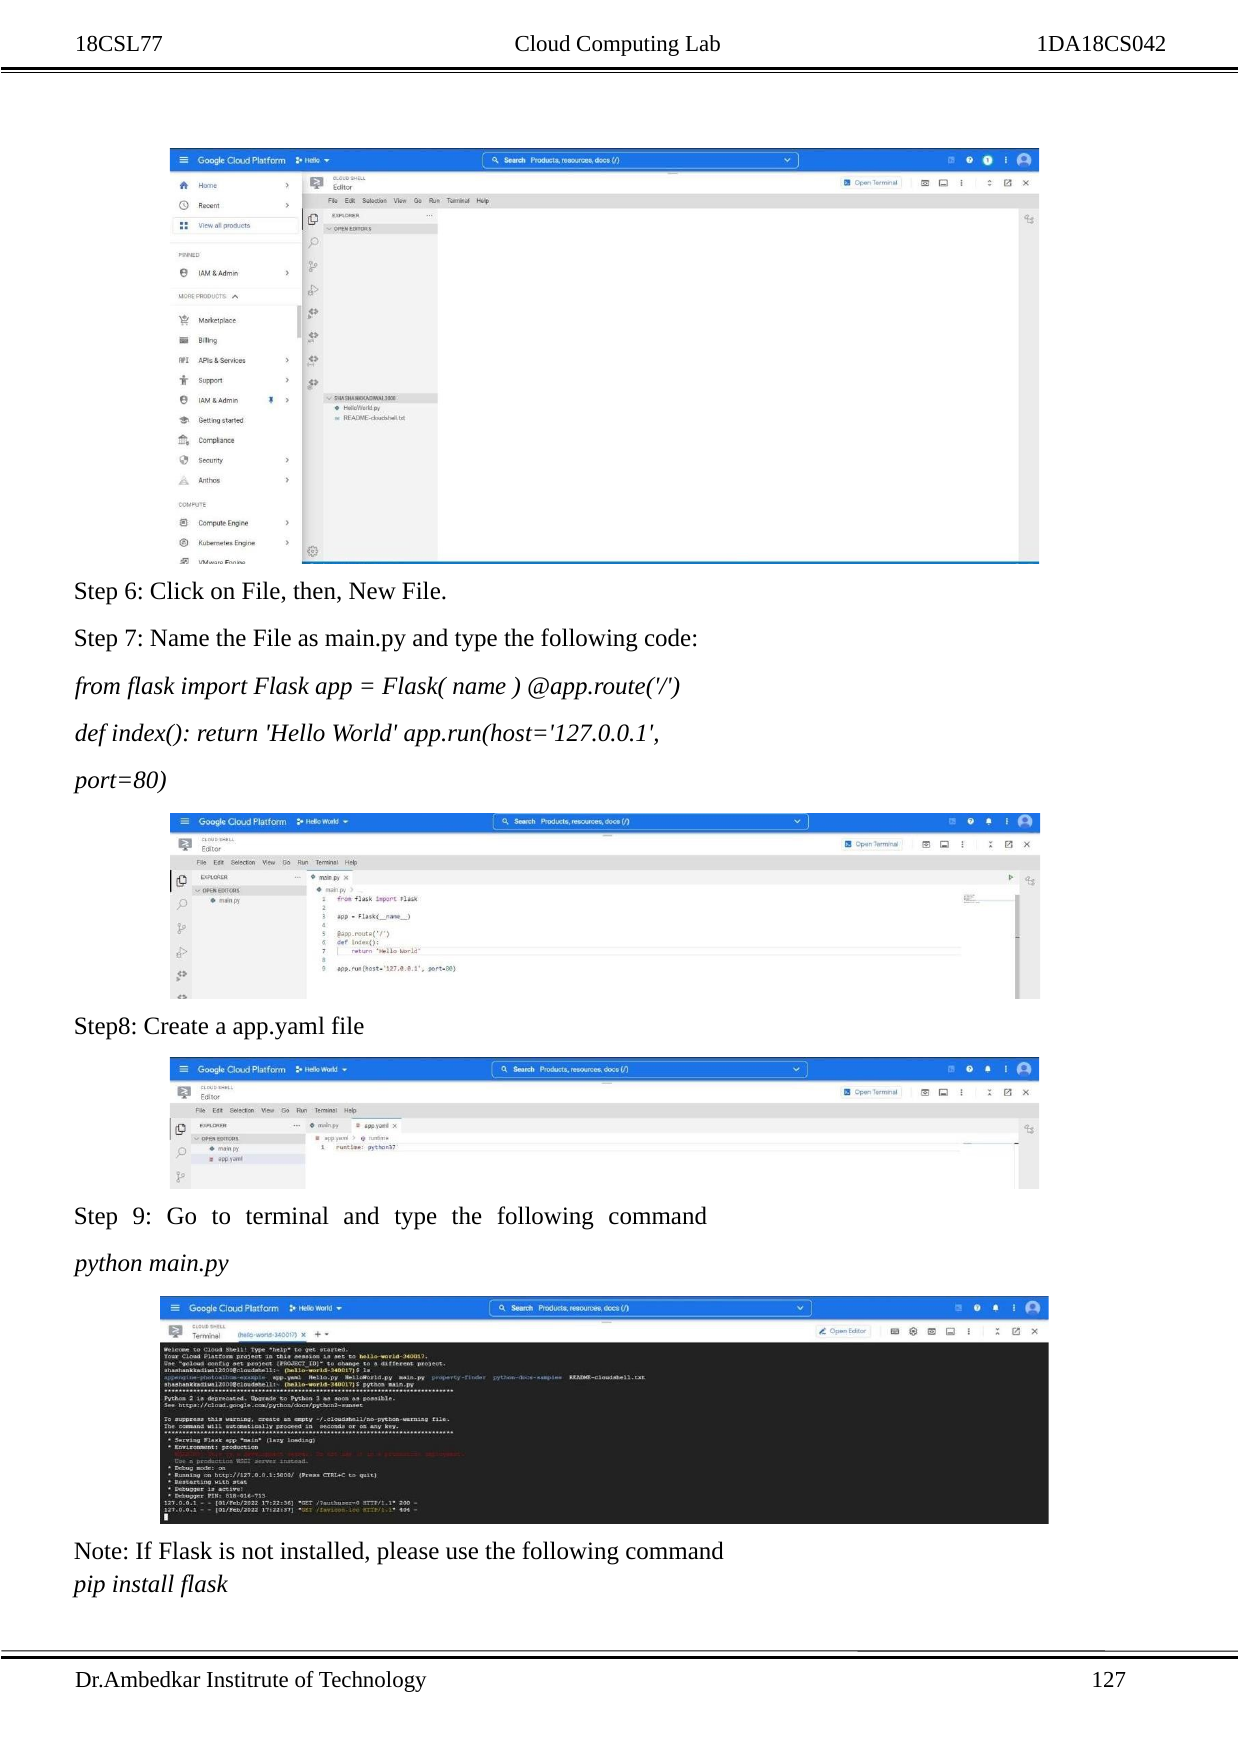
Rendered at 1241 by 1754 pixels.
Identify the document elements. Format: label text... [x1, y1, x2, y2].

text Step 6: Click on File, then, New File. [73, 576, 1166, 605]
text Step8: Create a app.yaml file [73, 1011, 1166, 1040]
text Note: If Flask is not installed, please use the following command [73, 1536, 1166, 1565]
text Step 7: Name the File as main.py and type the following code: from flask import Flask app = Flask( name ) @app.route('/') def index(): return 'Hello World' app.run(host='127.0.0.1', port=80) [73, 623, 701, 794]
picture [170, 813, 1041, 999]
picture [169, 148, 1040, 564]
text pip install flask [73, 1569, 701, 1597]
picture [160, 1296, 1049, 1524]
text Step 9: Go to terminal and type the following command python main.py [73, 1201, 708, 1277]
picture [169, 1057, 1040, 1189]
